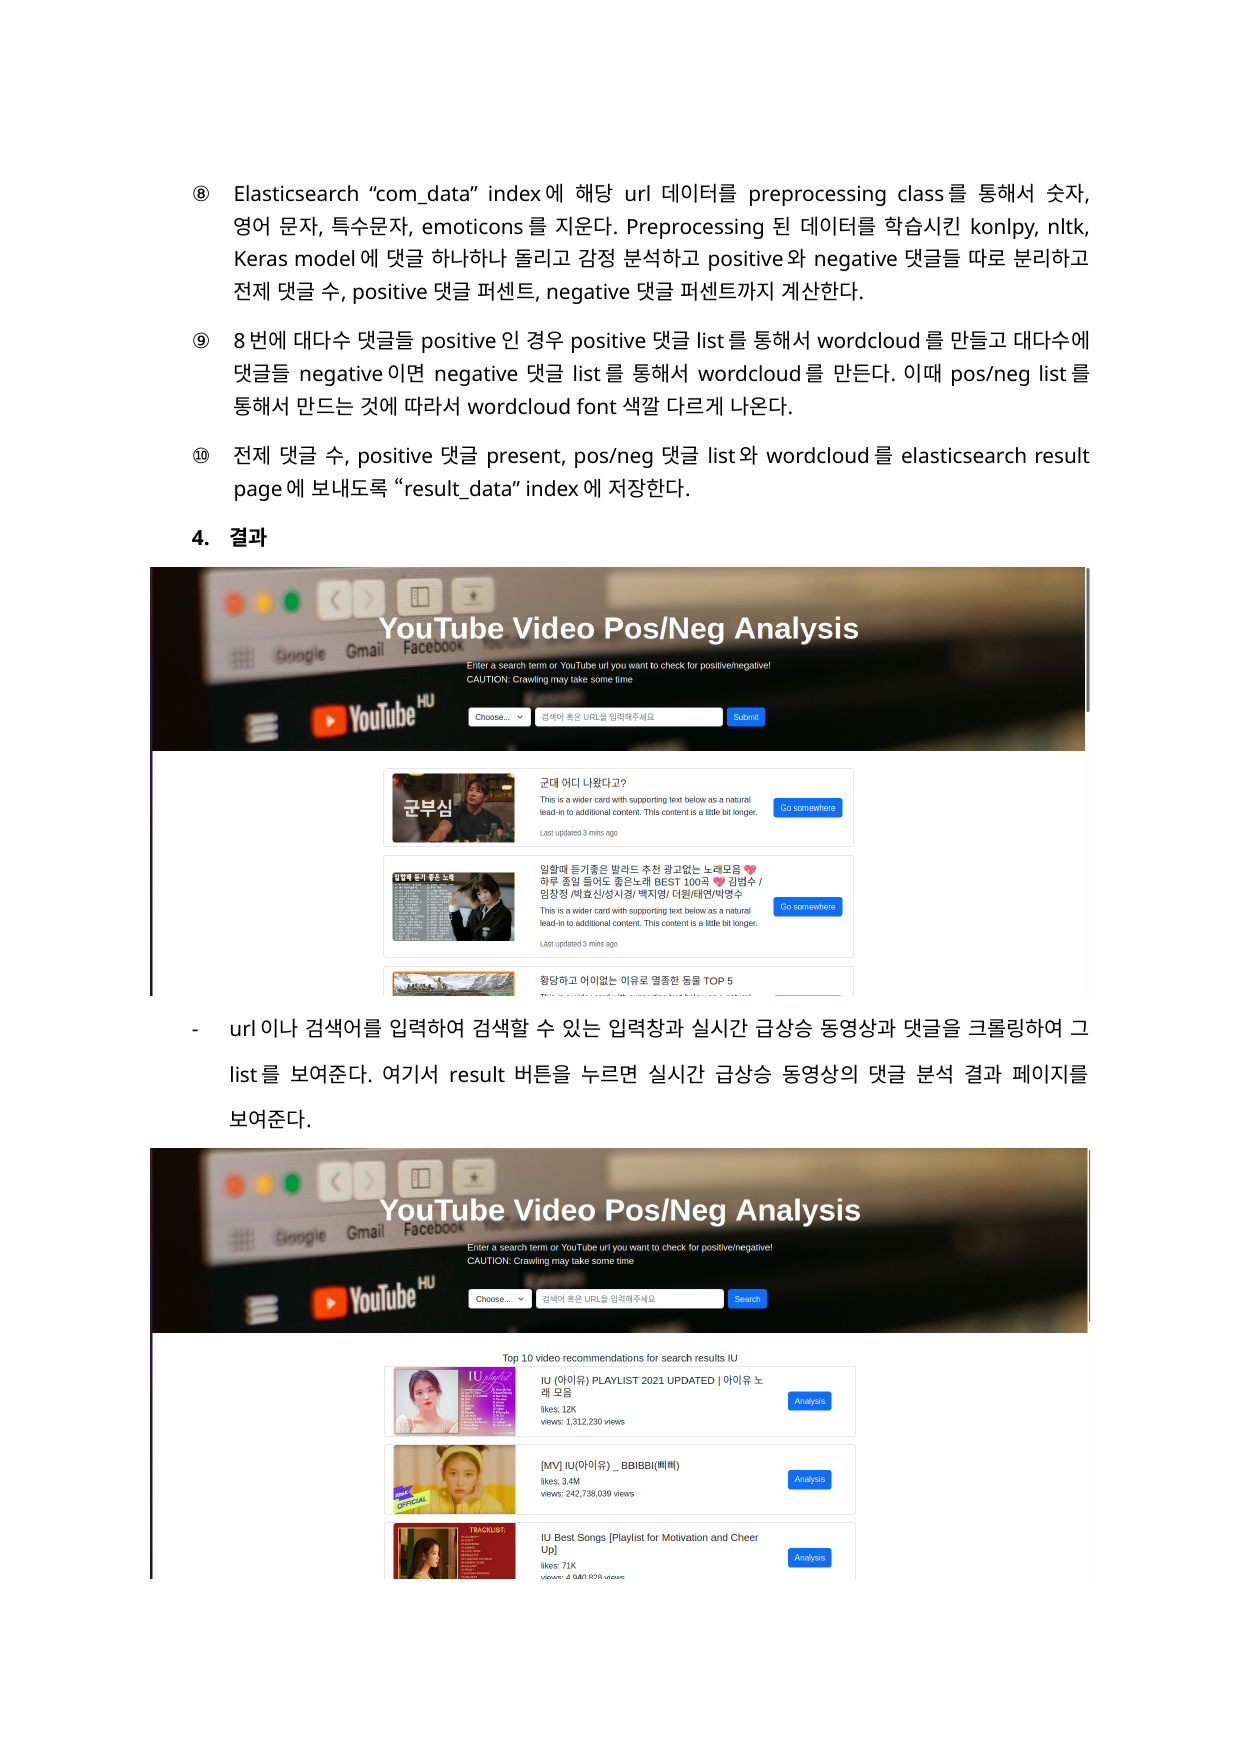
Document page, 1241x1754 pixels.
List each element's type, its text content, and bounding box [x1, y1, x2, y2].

list 결과 [192, 522, 1090, 552]
list 전제 댓글 수, positive 댓글 present, pos/neg 댓글 list와 wordcloud를 elasticsearch result page에 보내도록 “result_data” index에 저장한다. [192, 439, 1090, 502]
picture [150, 567, 1091, 996]
list Elasticsearch “com_data” index에 해당 url 데이터를 preprocessing class를 통해서 숫자, 영어 문자, 특수문자, emoticons를 지운다. Preprocessing 된 데이터를 학습시킨 konlpy, nltk, Keras model에 댓글 하나하나 돌리고 감정 분석하고 positive와 negative 댓글들 따로 분리하고 전제 댓글 수, positive 댓글 퍼센트, negative 댓글 퍼센트까지 계산한다. [192, 177, 1090, 306]
list url이나 검색어를 입력하여 검색할 수 있는 입력창과 실시간 급상승 동영상과 댓글을 크롤링하여 그 list를 보여준다. 여기서 result 버튼을 누르면 실시간 급상승 동영상의 댓글 분석 결과 페이지를 보여준다. [192, 1012, 1090, 1133]
list 8번에 대다수 댓글들 positive인 경우 positive 댓글 list를 통해서 wordcloud를 만들고 대다수에 댓글들 negative이면 negative 댓글 list를 통해서 wordcloud를 만든다. 이때 pos/neg list를 통해서 만드는 것에 따라서 wordcloud font 색깔 다르게 나온다. [192, 325, 1090, 420]
picture [150, 1148, 1091, 1579]
